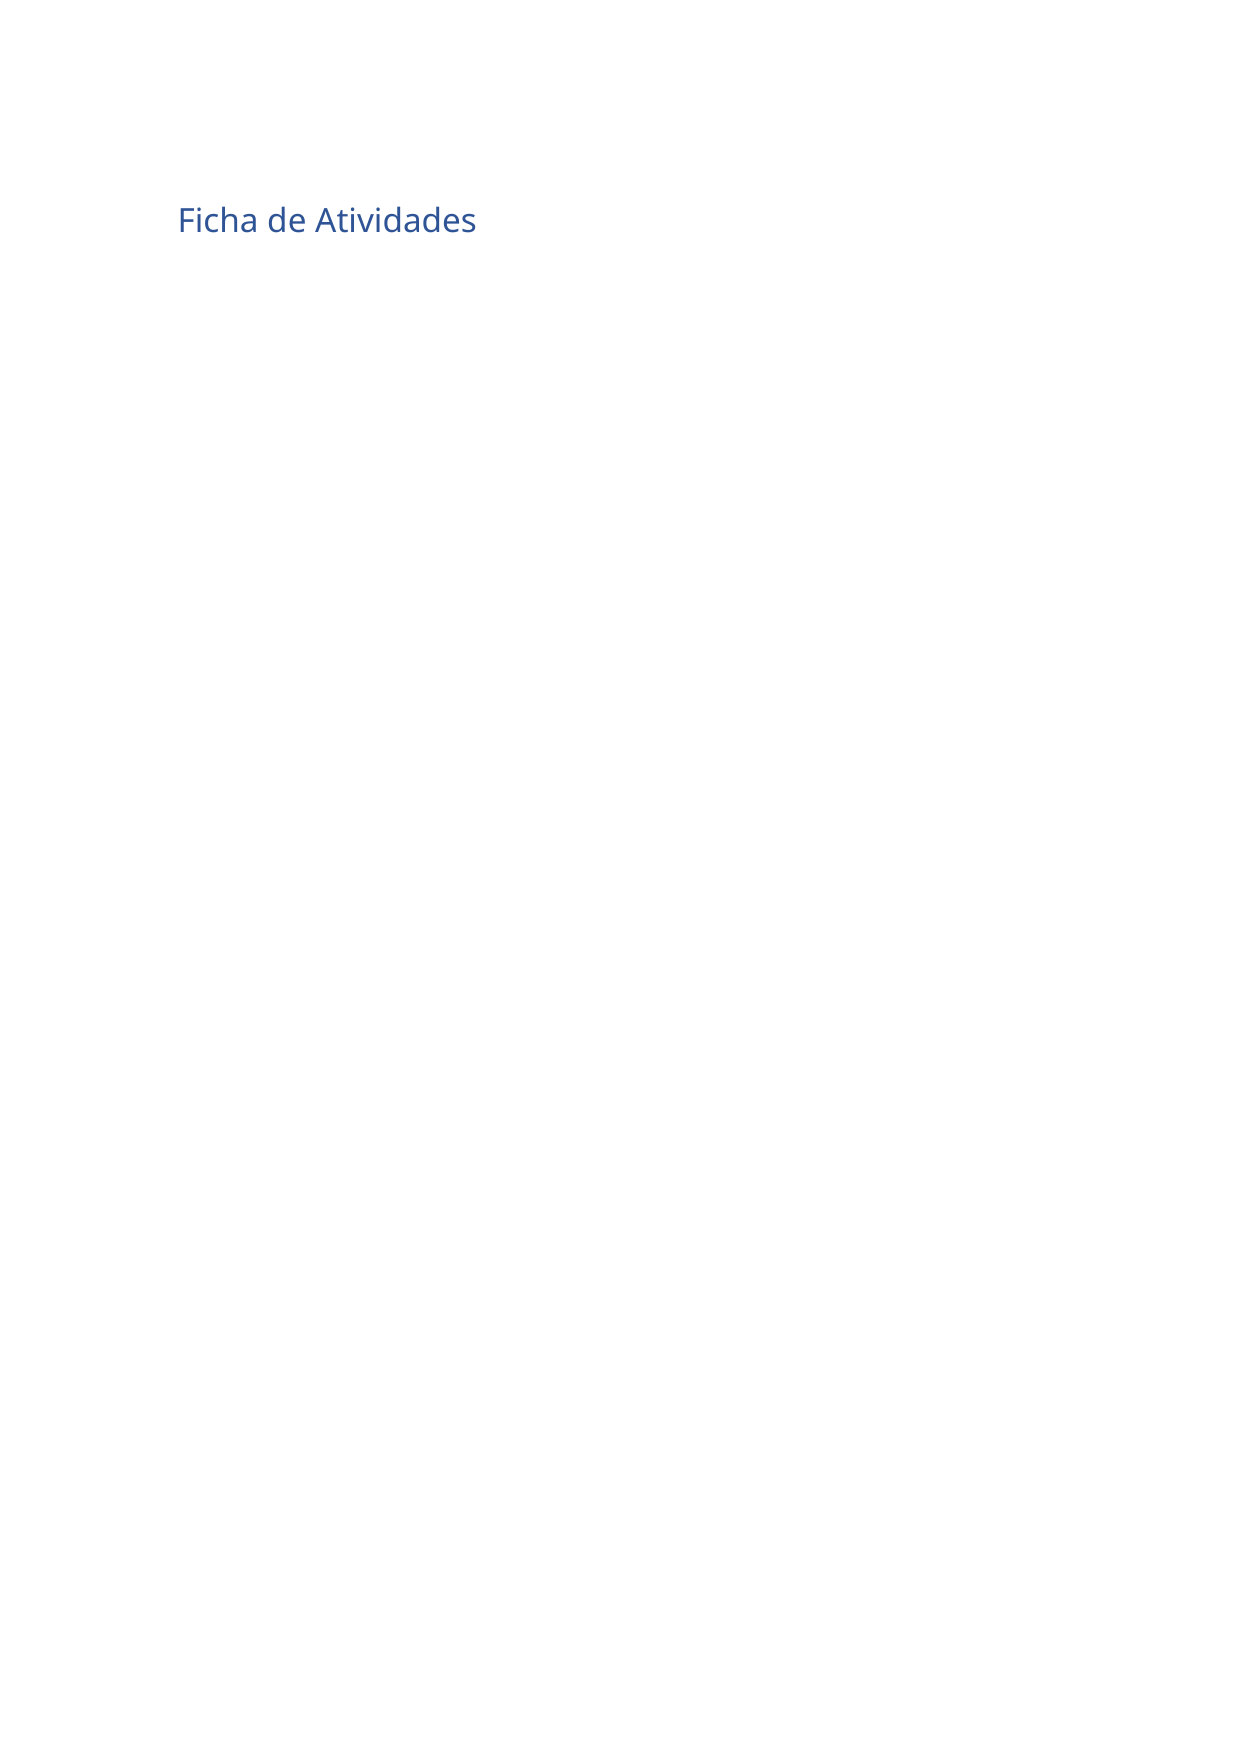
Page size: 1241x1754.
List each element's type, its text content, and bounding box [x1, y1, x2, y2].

subtitle Ficha de Atividades [177, 197, 1063, 242]
